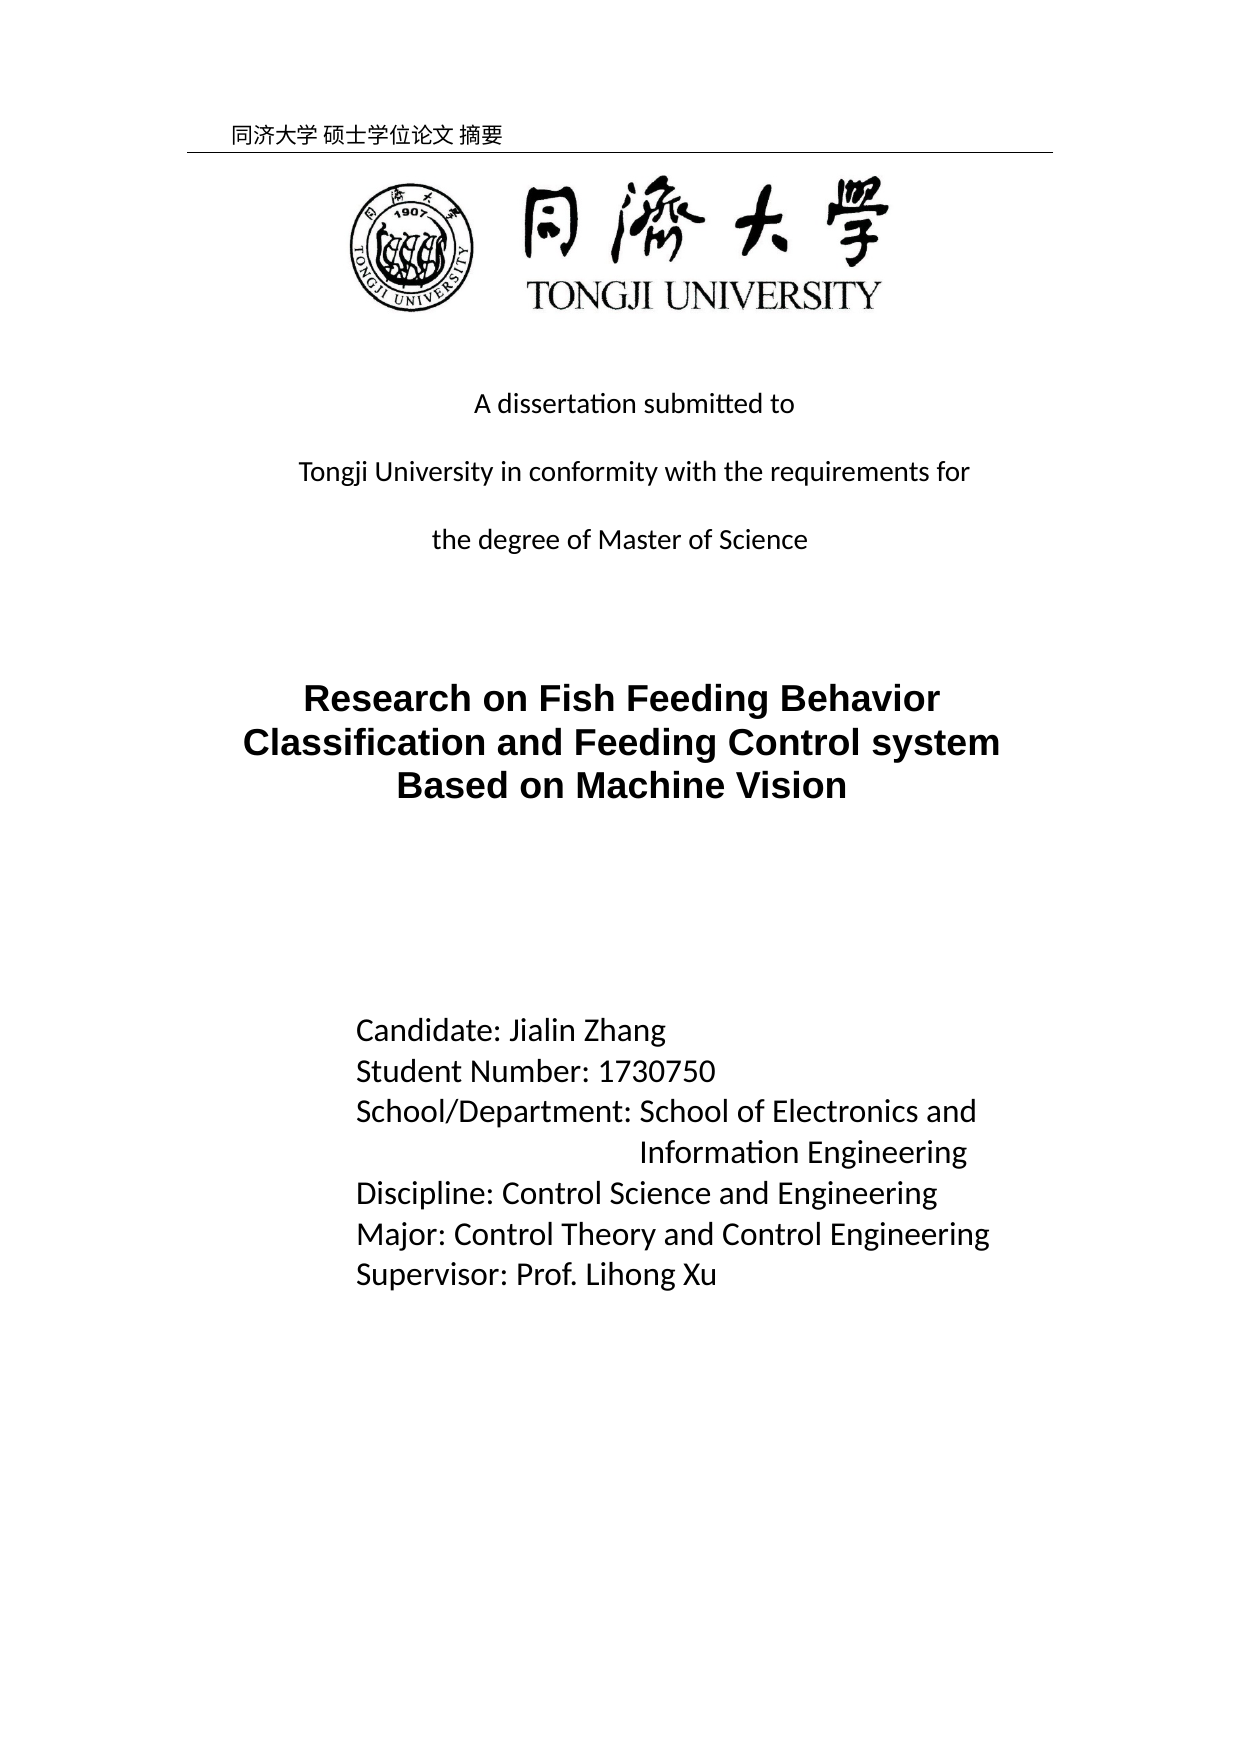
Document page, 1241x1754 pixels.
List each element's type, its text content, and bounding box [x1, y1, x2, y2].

picture [327, 165, 914, 319]
text A dissertation submitted to [187, 369, 1053, 437]
text Tongji University in conformity with the requirements for [187, 437, 1053, 505]
text the degree of Master of Science [187, 505, 1053, 573]
